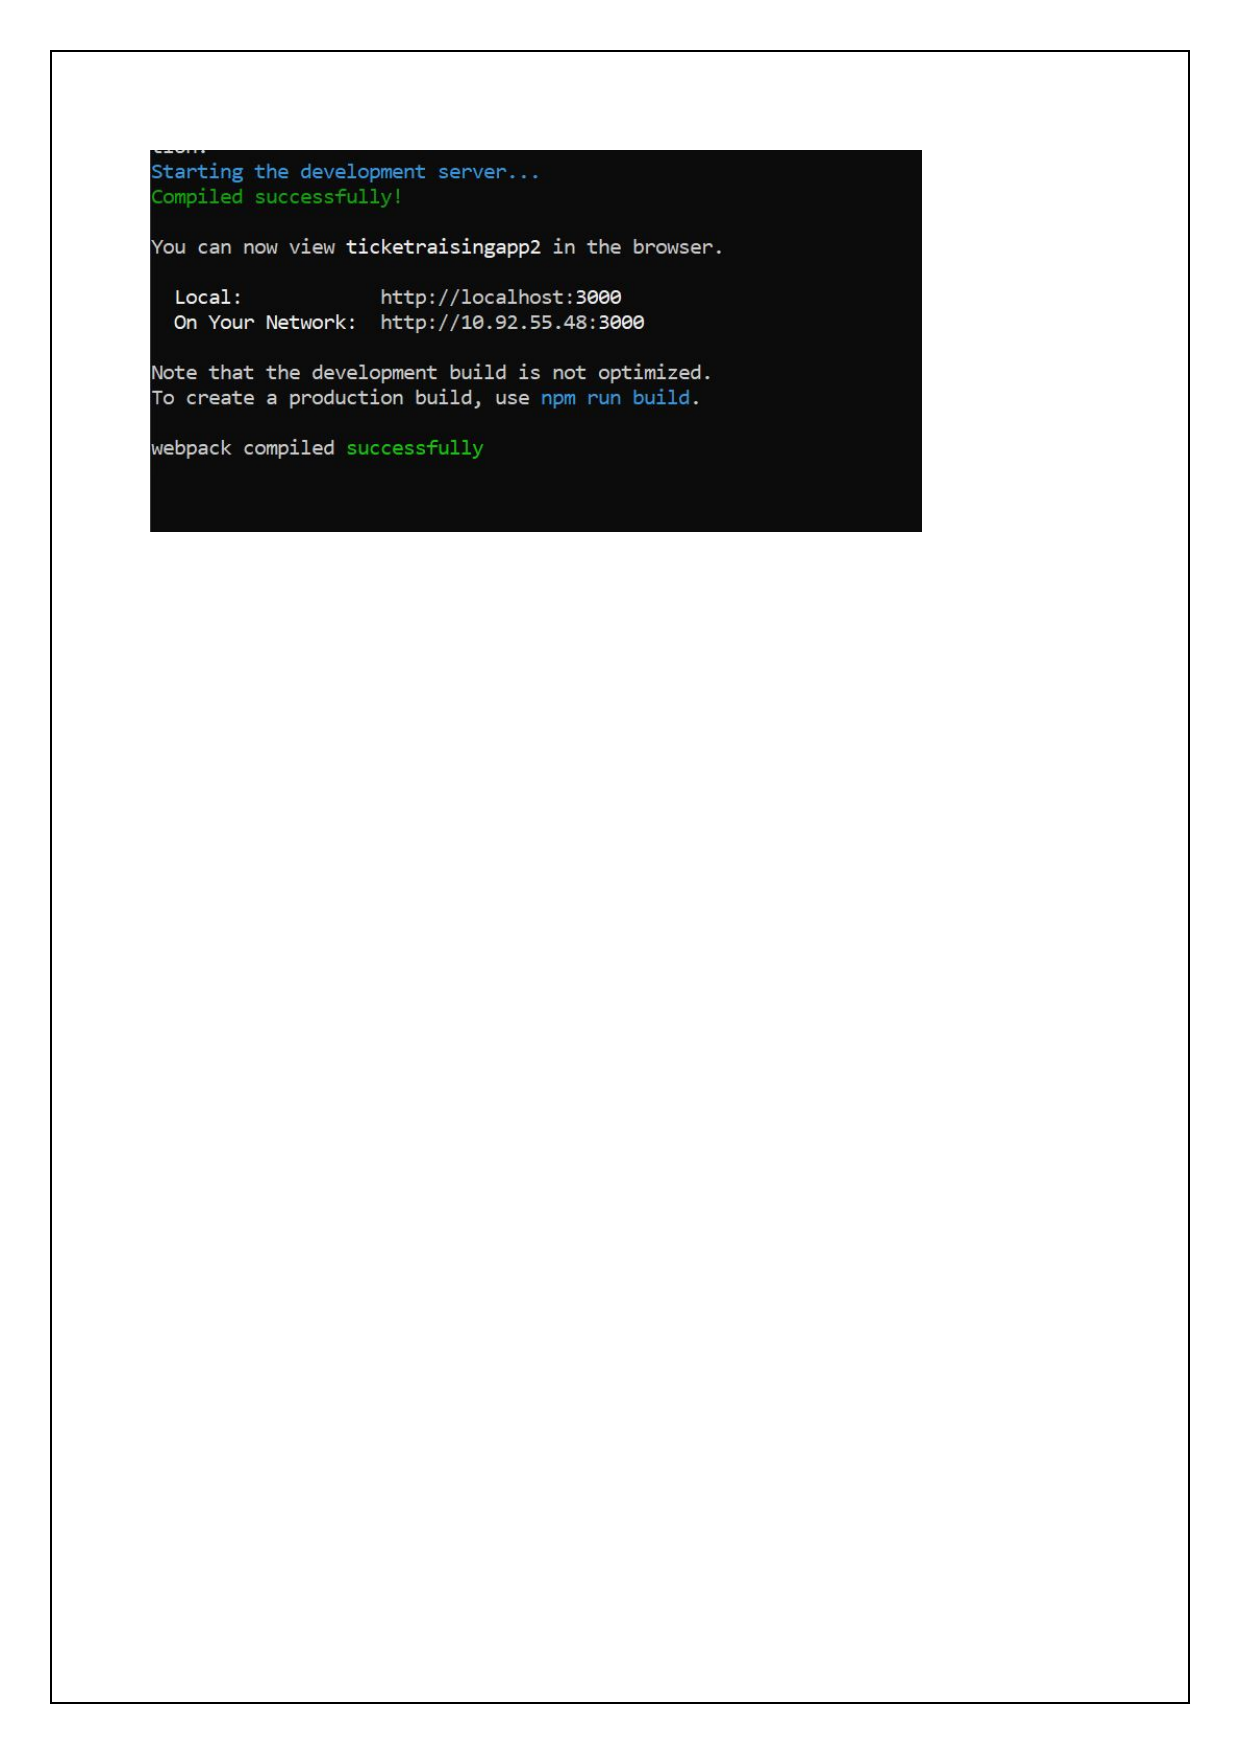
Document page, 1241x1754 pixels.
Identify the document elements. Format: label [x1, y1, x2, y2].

picture [150, 150, 922, 532]
